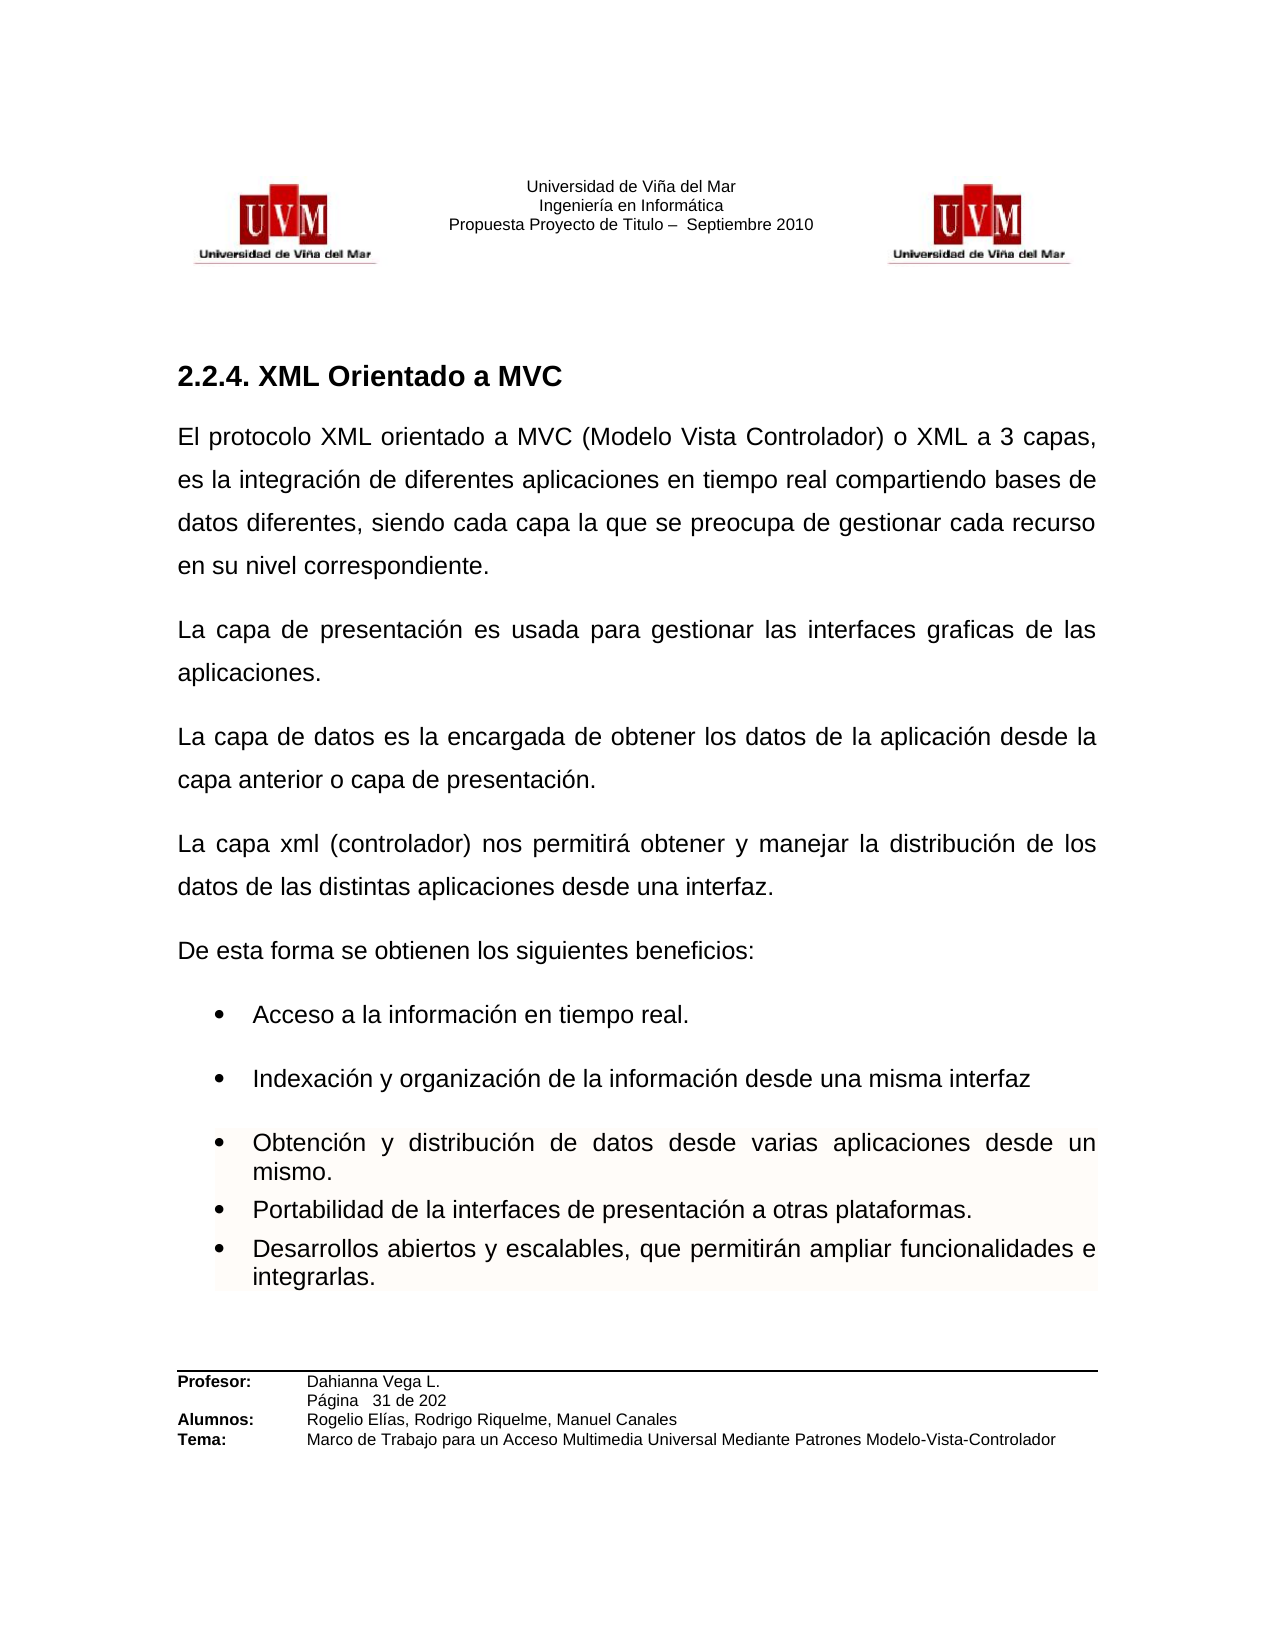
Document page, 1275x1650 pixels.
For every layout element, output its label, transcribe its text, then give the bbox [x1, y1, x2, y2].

list Desarrollos abiertos y escalables, que permitirán ampliar funcionalidades e integrarlas. [215, 1233, 1098, 1291]
text La capa de presentación es usada para gestionar las interfaces graficas de las aplicaciones. [177, 615, 1098, 687]
text La capa de datos es la encargada de obtener los datos de la aplicación desde la capa anterior o capa de presentación. [177, 722, 1098, 794]
picture [871, 176, 1084, 267]
text El protocolo XML orientado a MVC (Modelo Vista Controlador) o XML a 3 capas, es la integración de diferentes aplicaciones en tiempo real compartiendo bases de datos diferentes, siendo cada capa la que se preocupa de gestionar cada recurso en su nivel correspondiente. [177, 422, 1098, 580]
text La capa xml (controlador) nos permitirá obtener y manejar la distribución de los datos de las distintas aplicaciones desde una interfaz. [177, 829, 1098, 901]
subtitle 2.2.4. XML Orientado a MVC [177, 359, 1098, 392]
list Obtención y distribución de datos desde varias aplicaciones desde un mismo. [215, 1128, 1098, 1186]
list Portabilidad de la interfaces de presentación a otras plataformas. [215, 1195, 1098, 1224]
list Acceso a la información en tiempo real. [215, 1000, 1098, 1029]
text De esta forma se obtienen los siguientes beneficios: [177, 936, 1098, 965]
list Indexación y organización de la información desde una misma interfaz [215, 1064, 1098, 1093]
picture [177, 176, 390, 267]
